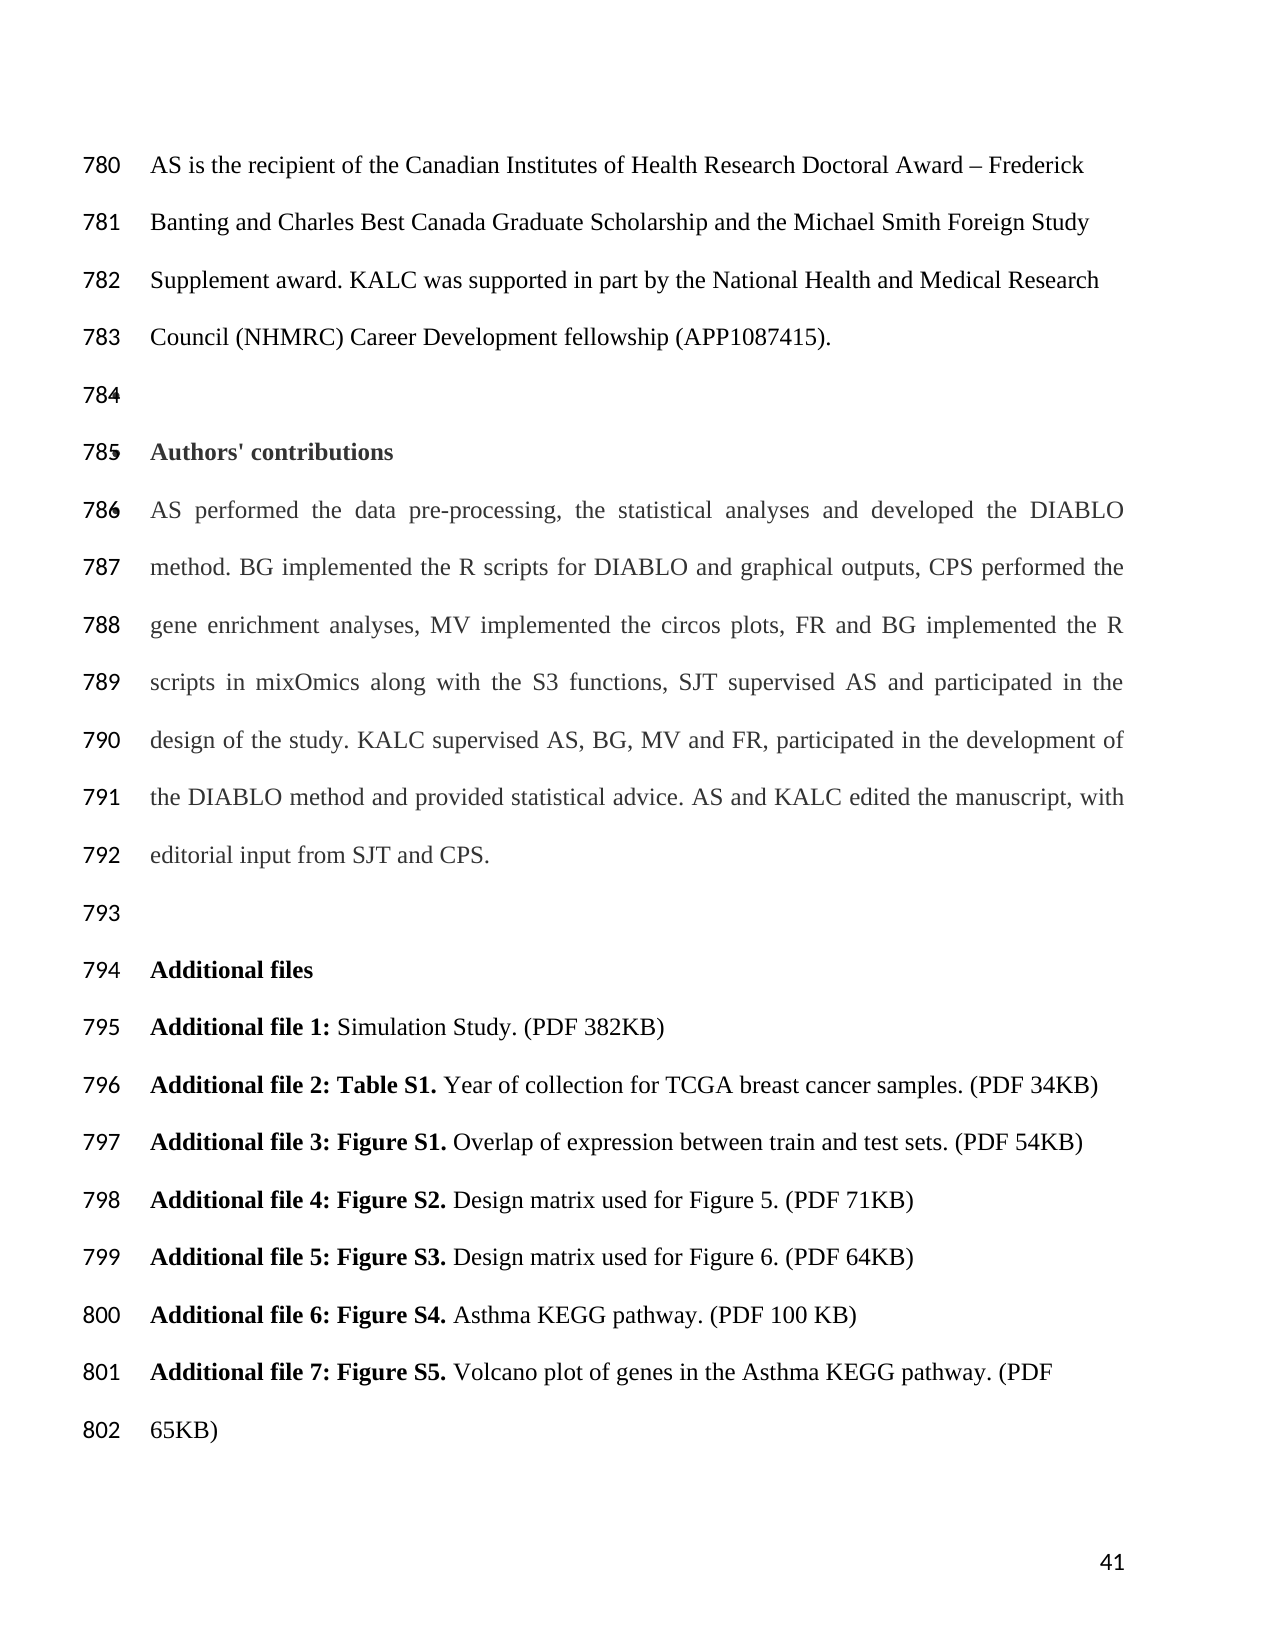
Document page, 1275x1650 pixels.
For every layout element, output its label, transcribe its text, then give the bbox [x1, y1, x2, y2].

text Additional file 6: Figure S4. Asthma KEGG pathway. (PDF 100 KB) [150, 1300, 1125, 1329]
text Additional file 4: Figure S2. Design matrix used for Figure 5. (PDF 71KB) [150, 1185, 1125, 1214]
text Additional file 1: Simulation Study. (PDF 382KB) [150, 1012, 1125, 1041]
list AS performed the data pre-processing, the statistical analyses and developed the DIABLO method. BG implemented the R scripts for DIABLO and graphical outputs, CPS performed the gene enrichment analyses, MV implemented the circos plots, FR and BG implemented the R scripts in mixOmics along with the S3 functions, SJT supervised AS and participated in the design of the study. KALC supervised AS, BG, MV and FR, participated in the development of the DIABLO method and provided statistical advice. AS and KALC edited the manuscript, with editorial input from SJT and CPS. [112, 495, 1125, 869]
text Additional file 3: Figure S1. Overlap of expression between train and test sets. (PDF 54KB) [150, 1127, 1125, 1156]
text Additional files [150, 955, 1125, 984]
list Authors' contributions [112, 437, 1125, 466]
text AS is the recipient of the Canadian Institutes of Health Research Doctoral Award – Frederick Banting and Charles Best Canada Graduate Scholarship and the Michael Smith Foreign Study Supplement award. KALC was supported in part by the National Health and Medical Research Council (NHMRC) Career Development fellowship (APP1087415). [150, 150, 1125, 351]
text Additional file 5: Figure S3. Design matrix used for Figure 6. (PDF 64KB) [150, 1242, 1125, 1271]
text Additional file 7: Figure S5. Volcano plot of genes in the Asthma KEGG pathway. (PDF 65KB) [150, 1357, 1125, 1444]
text Additional file 2: Table S1. Year of collection for TCGA breast cancer samples. (PDF 34KB) [150, 1070, 1125, 1099]
